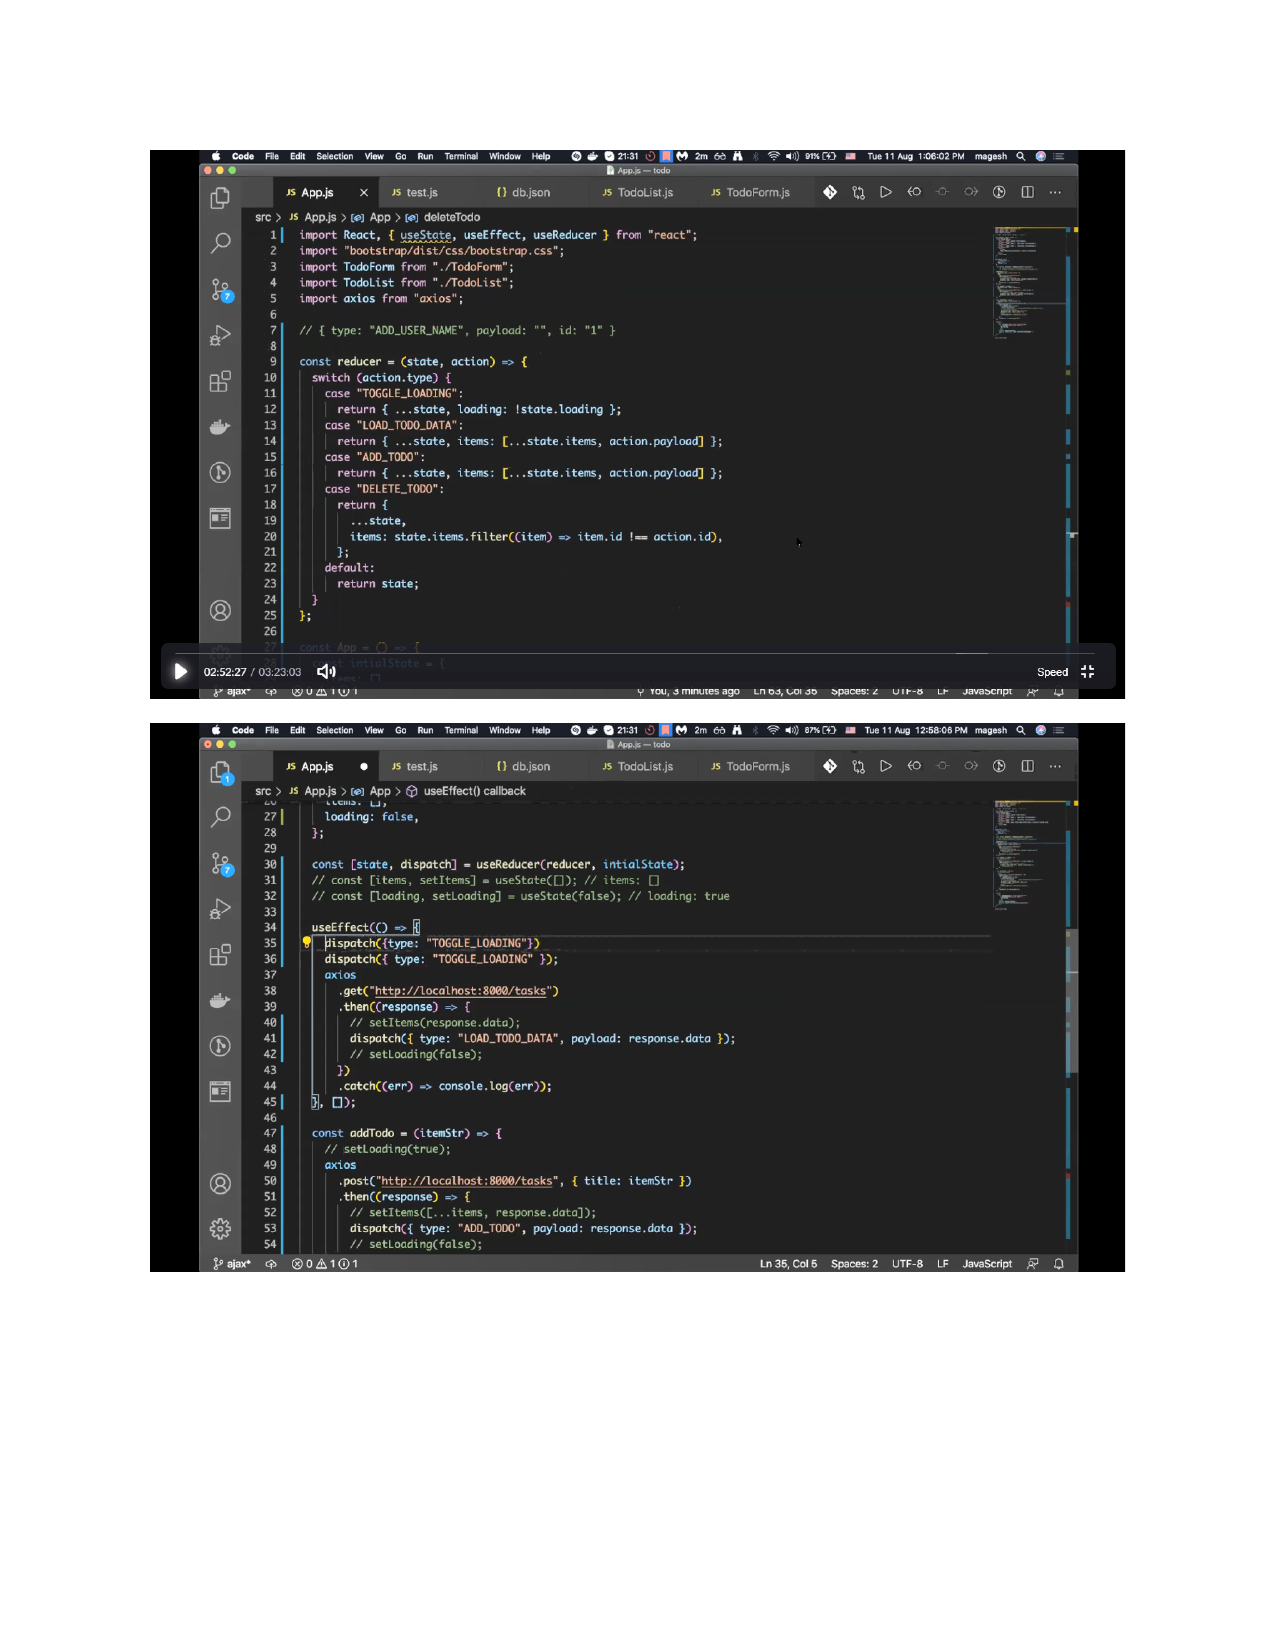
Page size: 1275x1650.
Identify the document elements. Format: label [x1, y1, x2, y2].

picture [150, 150, 1125, 699]
picture [150, 723, 1125, 1272]
